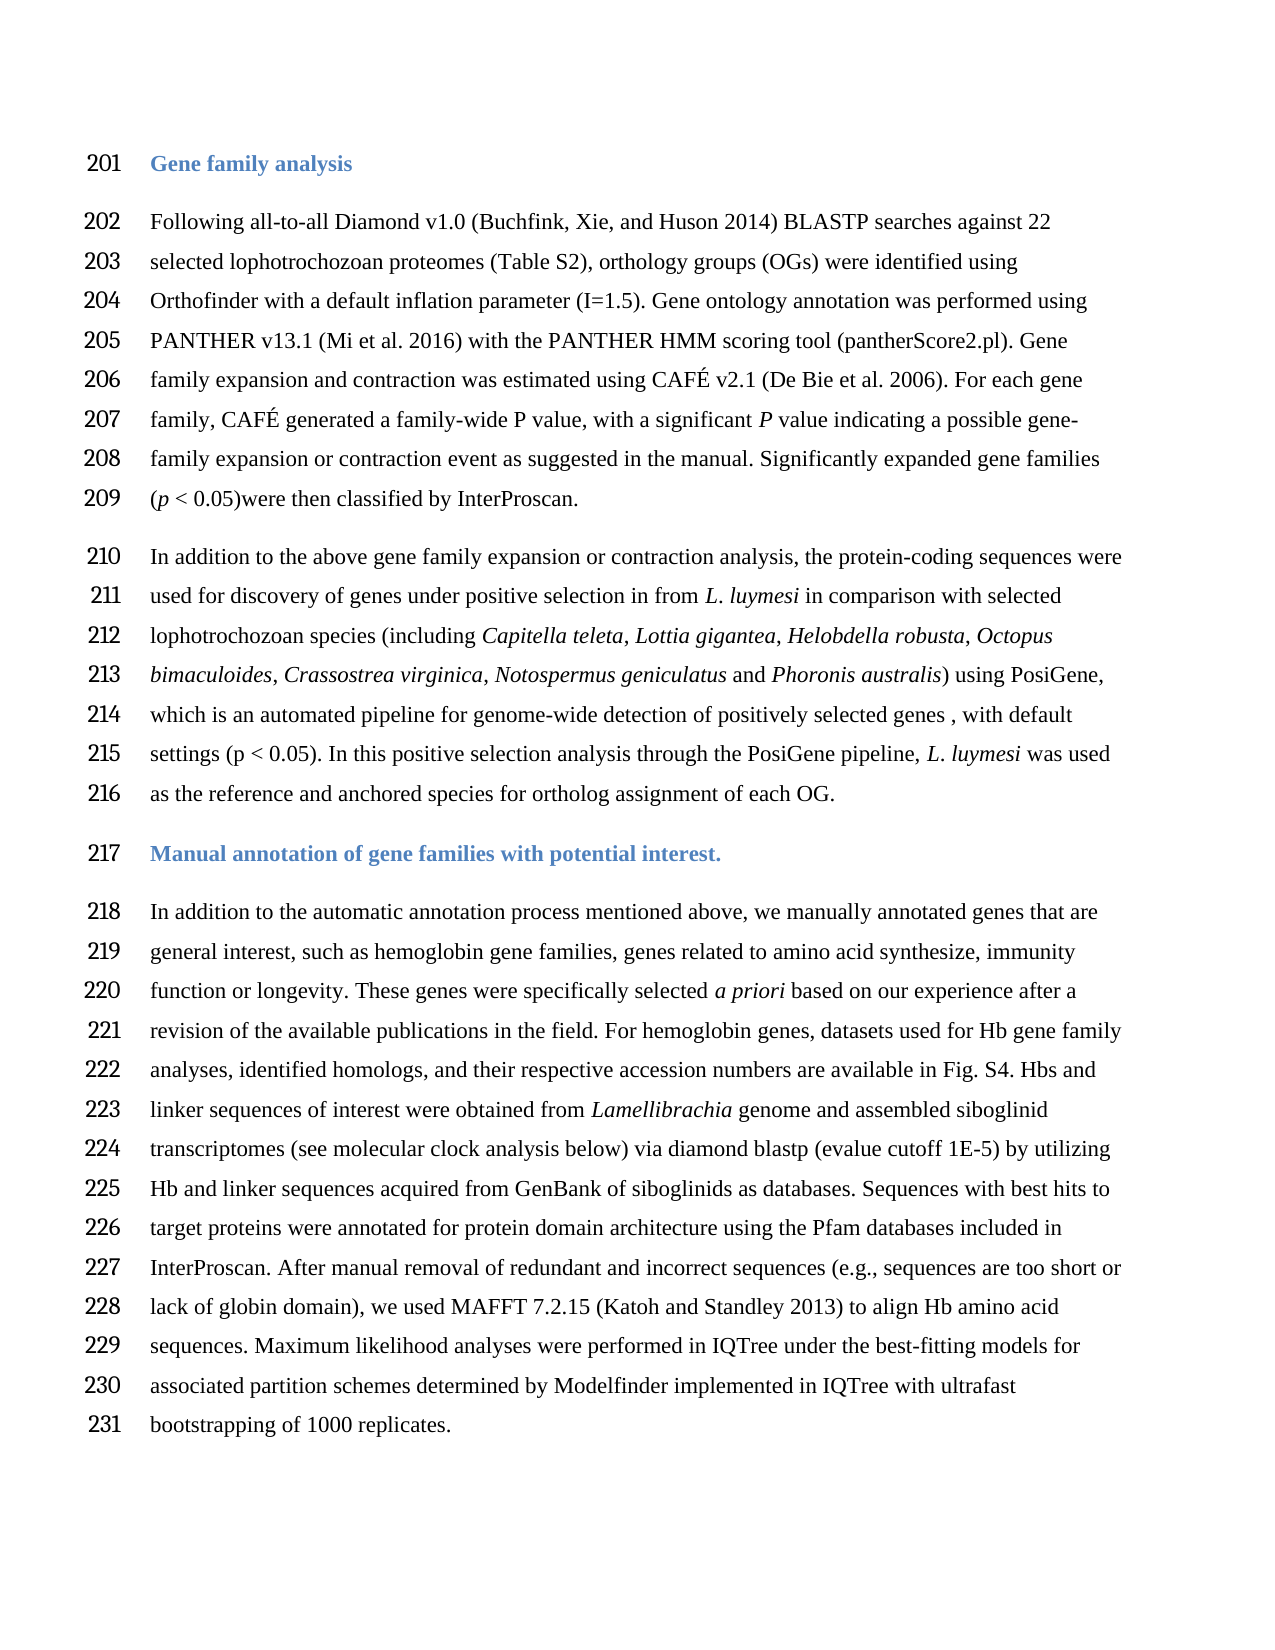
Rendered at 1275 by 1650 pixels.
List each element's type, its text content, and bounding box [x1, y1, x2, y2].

text In addition to the above gene family expansion or contraction analysis, the protein-coding sequences were used for discovery of genes under positive selection in from L. luymesi in comparison with selected lophotrochozoan species (including Capitella teleta, Lottia gigantea, Helobdella robusta, Octopus bimaculoides, Crassostrea virginica, Notospermus geniculatus and Phoronis australis) using PosiGene, which is an automated pipeline for genome-wide detection of positively selected genes , with default settings (p < 0.05). In this positive selection analysis through the PosiGene pipeline, L. luymesi was used as the reference and anchored species for ortholog assignment of each OG. [150, 543, 1125, 806]
text Following all-to-all Diamond v1.0 (Buchfink, Xie, and Huson 2014) BLASTP searches against 22 selected lophotrochozoan proteomes (Table S2), orthology groups (OGs) were identified using Orthofinder with a default inflation parameter (I=1.5). Gene ontology annotation was performed using PANTHER v13.1 (Mi et al. 2016) with the PANTHER HMM scoring tool (pantherScore2.pl). Gene family expansion and contraction was estimated using CAFÉ v2.1 (De Bie et al. 2006). For each gene family, CAFÉ generated a family-wide P value, with a significant P value indicating a possible gene-family expansion or contraction event as suggested in the manual. Significantly expanded gene families (p < 0.05)were then classified by InterProscan. [150, 208, 1125, 511]
text In addition to the automatic annotation process mentioned above, we manually annotated genes that are general interest, such as hemoglobin gene families, genes related to amino acid synthesize, immunity function or longevity. These genes were specifically selected a priori based on our experience after a revision of the available publications in the field. For hemoglobin genes, datasets used for Hb gene family analyses, identified homologs, and their respective accession numbers are available in Fig. S4. Hbs and linker sequences of interest were obtained from Lamellibrachia genome and assembled siboglinid transcriptomes (see molecular clock analysis below) via diamond blastp (evalue cutoff 1E-5) by utilizing Hb and linker sequences acquired from GenBank of siboglinids as databases. Sequences with best hits to target proteins were annotated for protein domain architecture using the Pfam databases included in InterProscan. After manual removal of redundant and incorrect sequences (e.g., sequences are too short or lack of globin domain), we used MAFFT 7.2.15 (Katoh and Standley 2013) to align Hb amino acid sequences. Maximum likelihood analyses were performed in IQTree under the best-fitting models for associated partition schemes determined by Modelfinder implemented in IQTree with ultrafast bootstrapping of 1000 replicates. [150, 898, 1125, 1438]
subtitle Manual annotation of gene families with potential interest. [150, 840, 1125, 866]
subtitle Gene family analysis [150, 150, 1125, 176]
